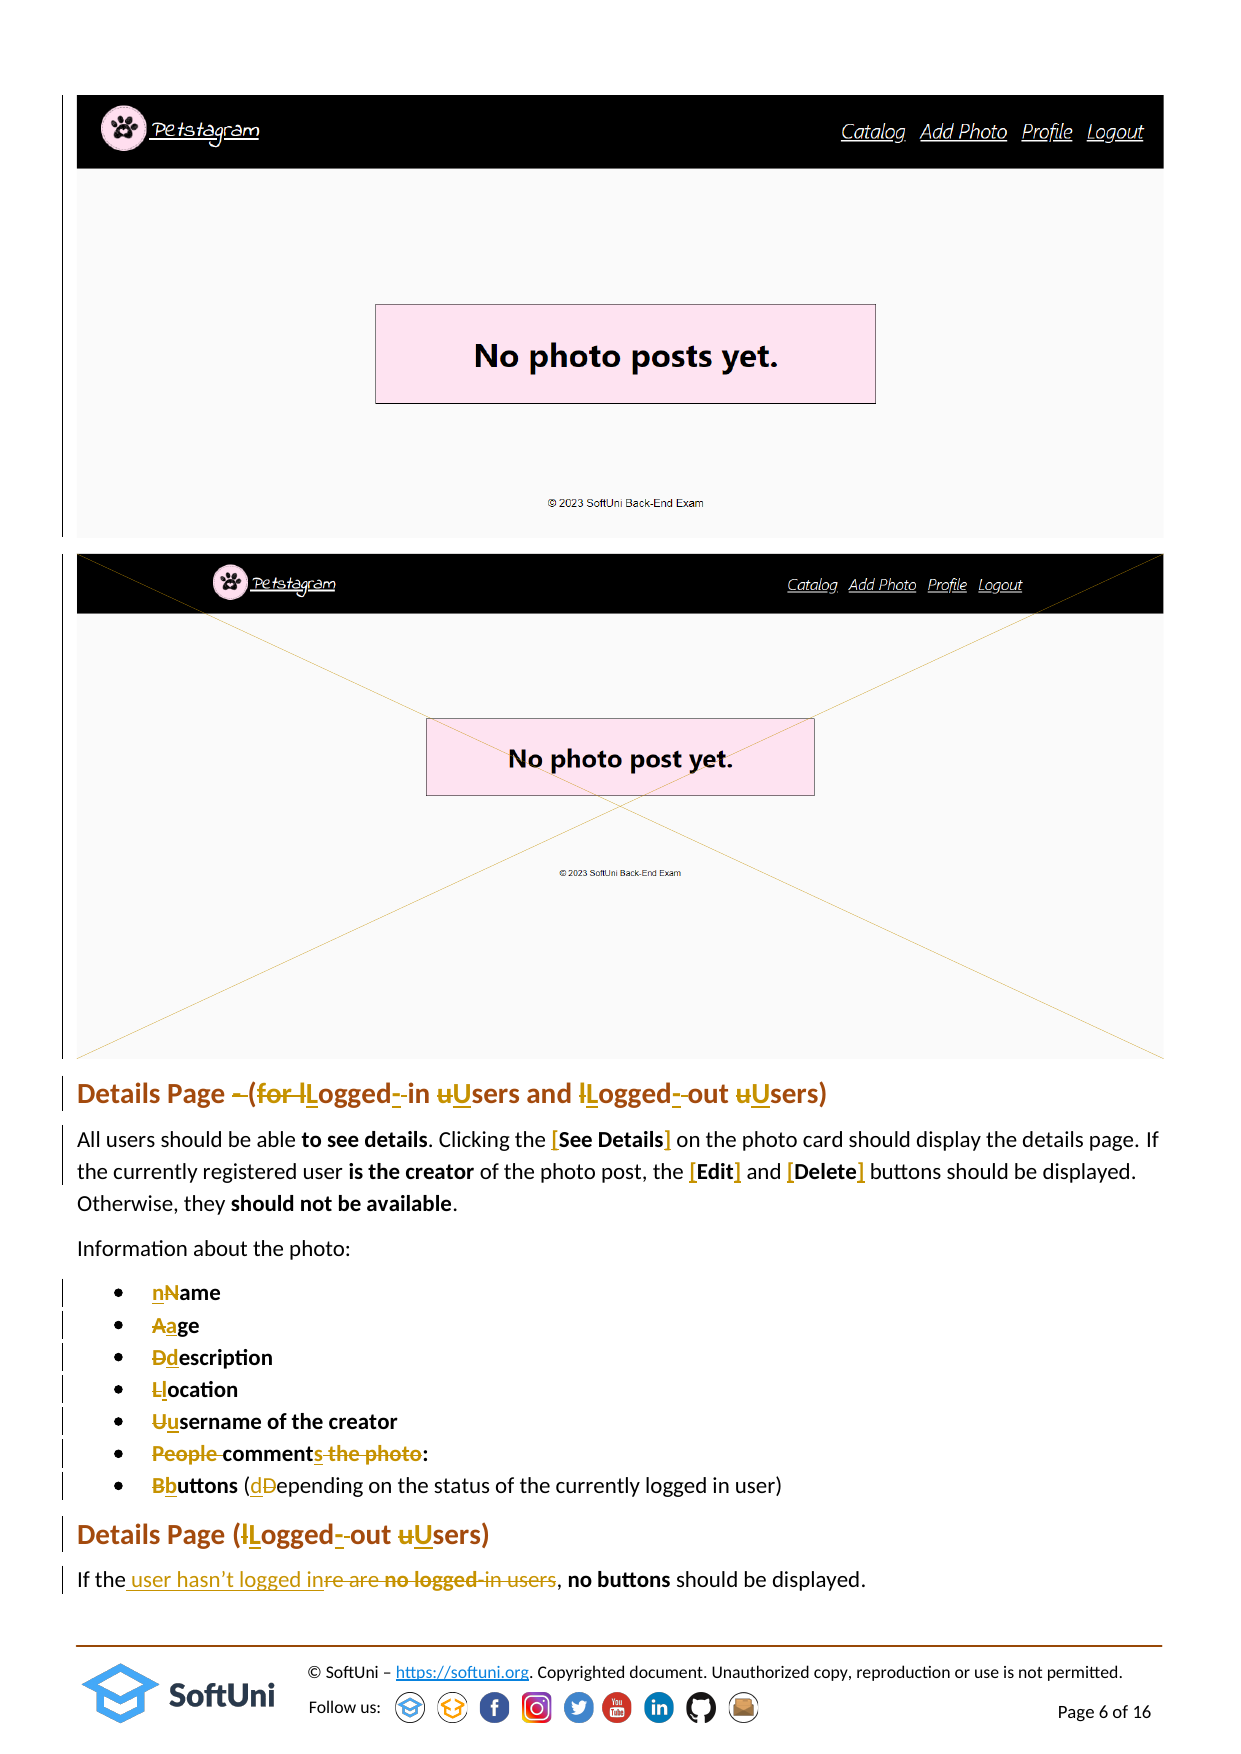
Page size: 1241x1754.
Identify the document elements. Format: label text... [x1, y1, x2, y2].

text All users should be able to see details. Clicking the See Details on the photo card should display the details page. If the currently registered user is the creator of the photo post, the Edit and Delete buttons should be displayed. Otherwise, they should not be available. [77, 1125, 1163, 1217]
picture [602, 1692, 632, 1723]
subtitle Details Page (oggedout sers) [77, 1516, 1163, 1552]
picture [644, 1714, 653, 1723]
list ocation [114, 1375, 1163, 1403]
list sername of the creator [114, 1407, 1163, 1435]
list ge [114, 1311, 1163, 1339]
list uttons (epending on the status of the currently logged in user) [114, 1472, 1163, 1500]
picture [437, 1692, 468, 1723]
picture [79, 807, 1161, 1059]
picture [76, 555, 618, 1058]
picture [728, 1692, 759, 1723]
picture [564, 1692, 594, 1723]
picture [644, 1692, 653, 1701]
picture [479, 1692, 510, 1723]
subtitle Details Page (oggedin sers and oggedout sers) [77, 1076, 1163, 1111]
picture [76, 95, 1164, 538]
text If the, no buttons should be displayed. [77, 1566, 1163, 1594]
picture [75, 1658, 281, 1729]
picture [665, 1714, 674, 1723]
list escription [114, 1343, 1163, 1371]
list comment: [114, 1439, 1163, 1467]
picture [686, 1692, 716, 1723]
picture [522, 1692, 552, 1723]
picture [665, 1692, 674, 1701]
picture [622, 555, 1164, 1058]
picture [658, 1705, 667, 1714]
picture [395, 1692, 425, 1723]
list ame [114, 1278, 1163, 1307]
picture [78, 553, 1163, 805]
text Information about the photo: [77, 1234, 1163, 1262]
